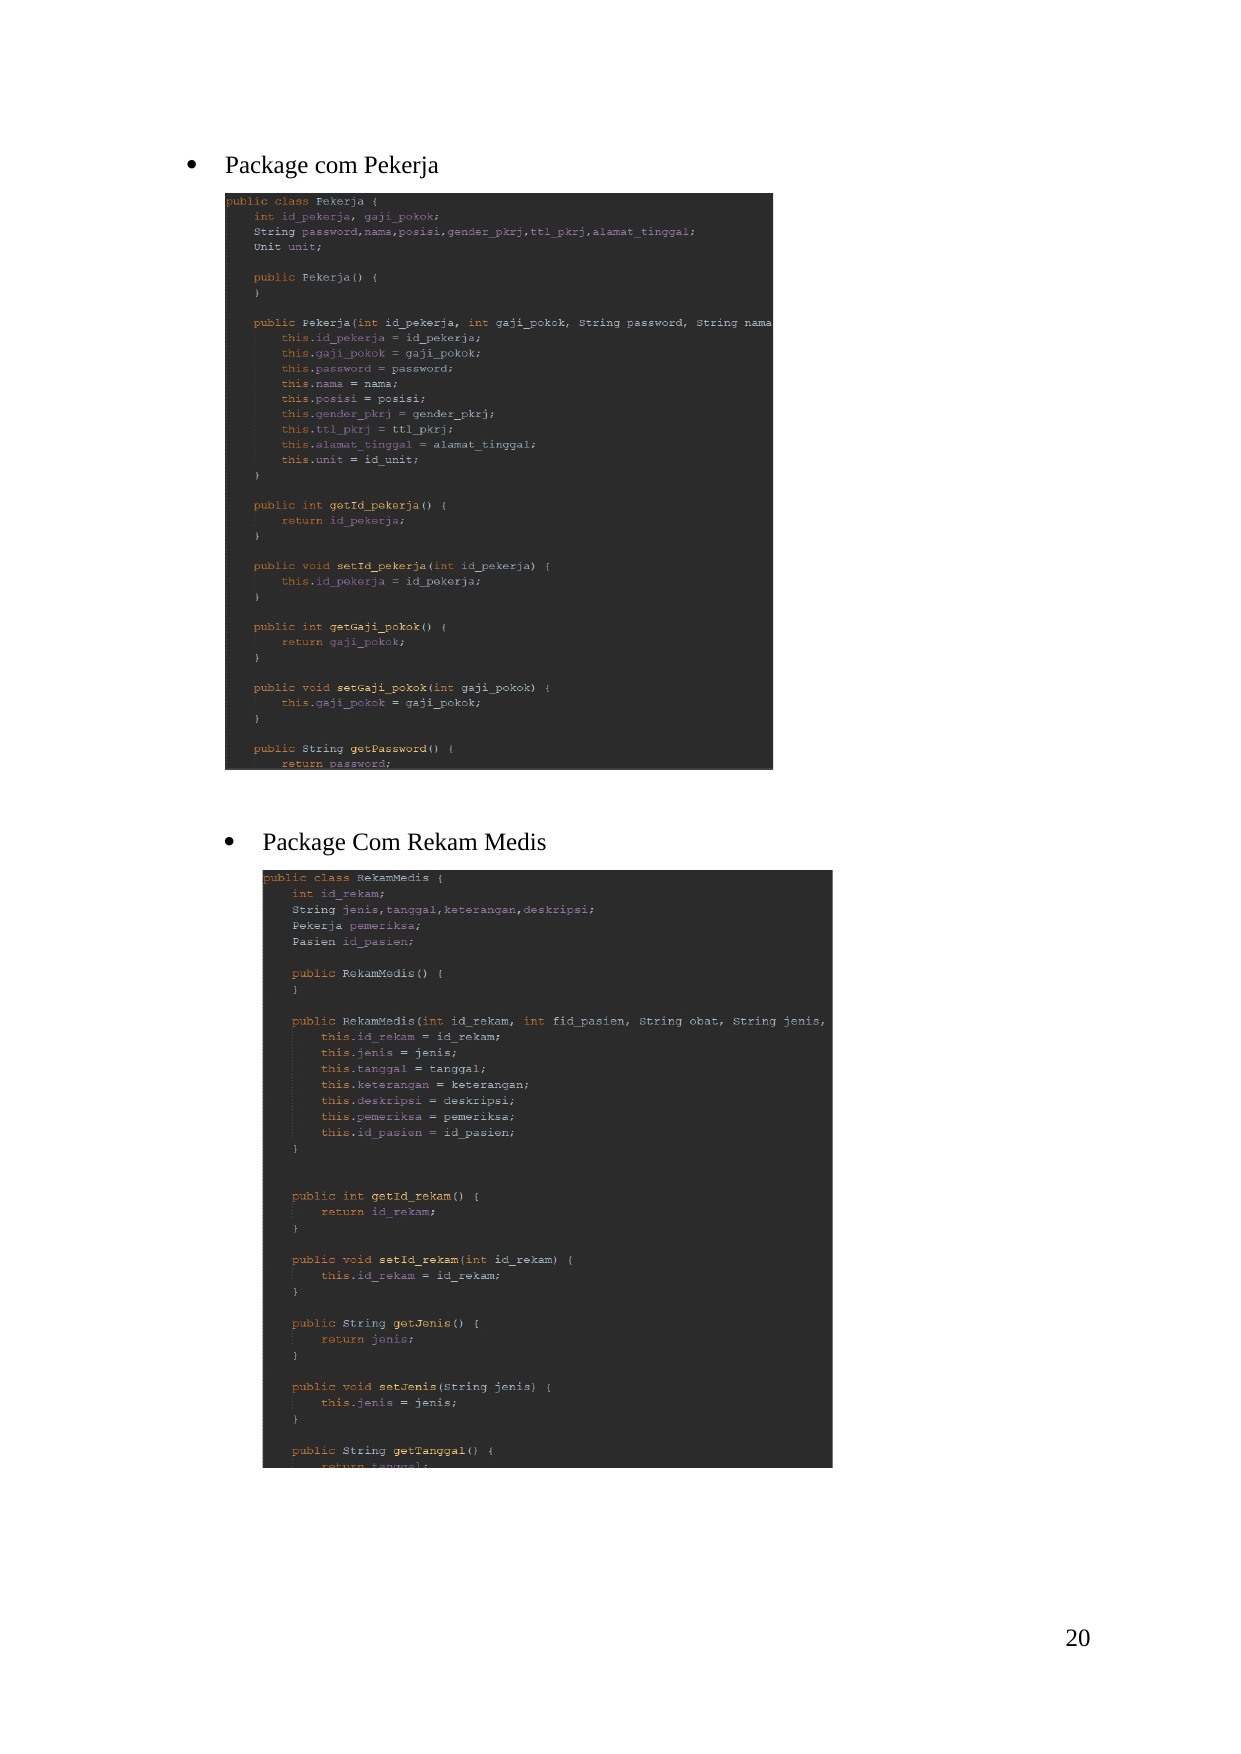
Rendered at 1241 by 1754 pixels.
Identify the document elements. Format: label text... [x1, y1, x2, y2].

picture [262, 870, 833, 1468]
list Package Com Rekam Medis [225, 827, 1090, 856]
picture [225, 193, 774, 770]
list Package com Pekerja [187, 150, 1090, 179]
